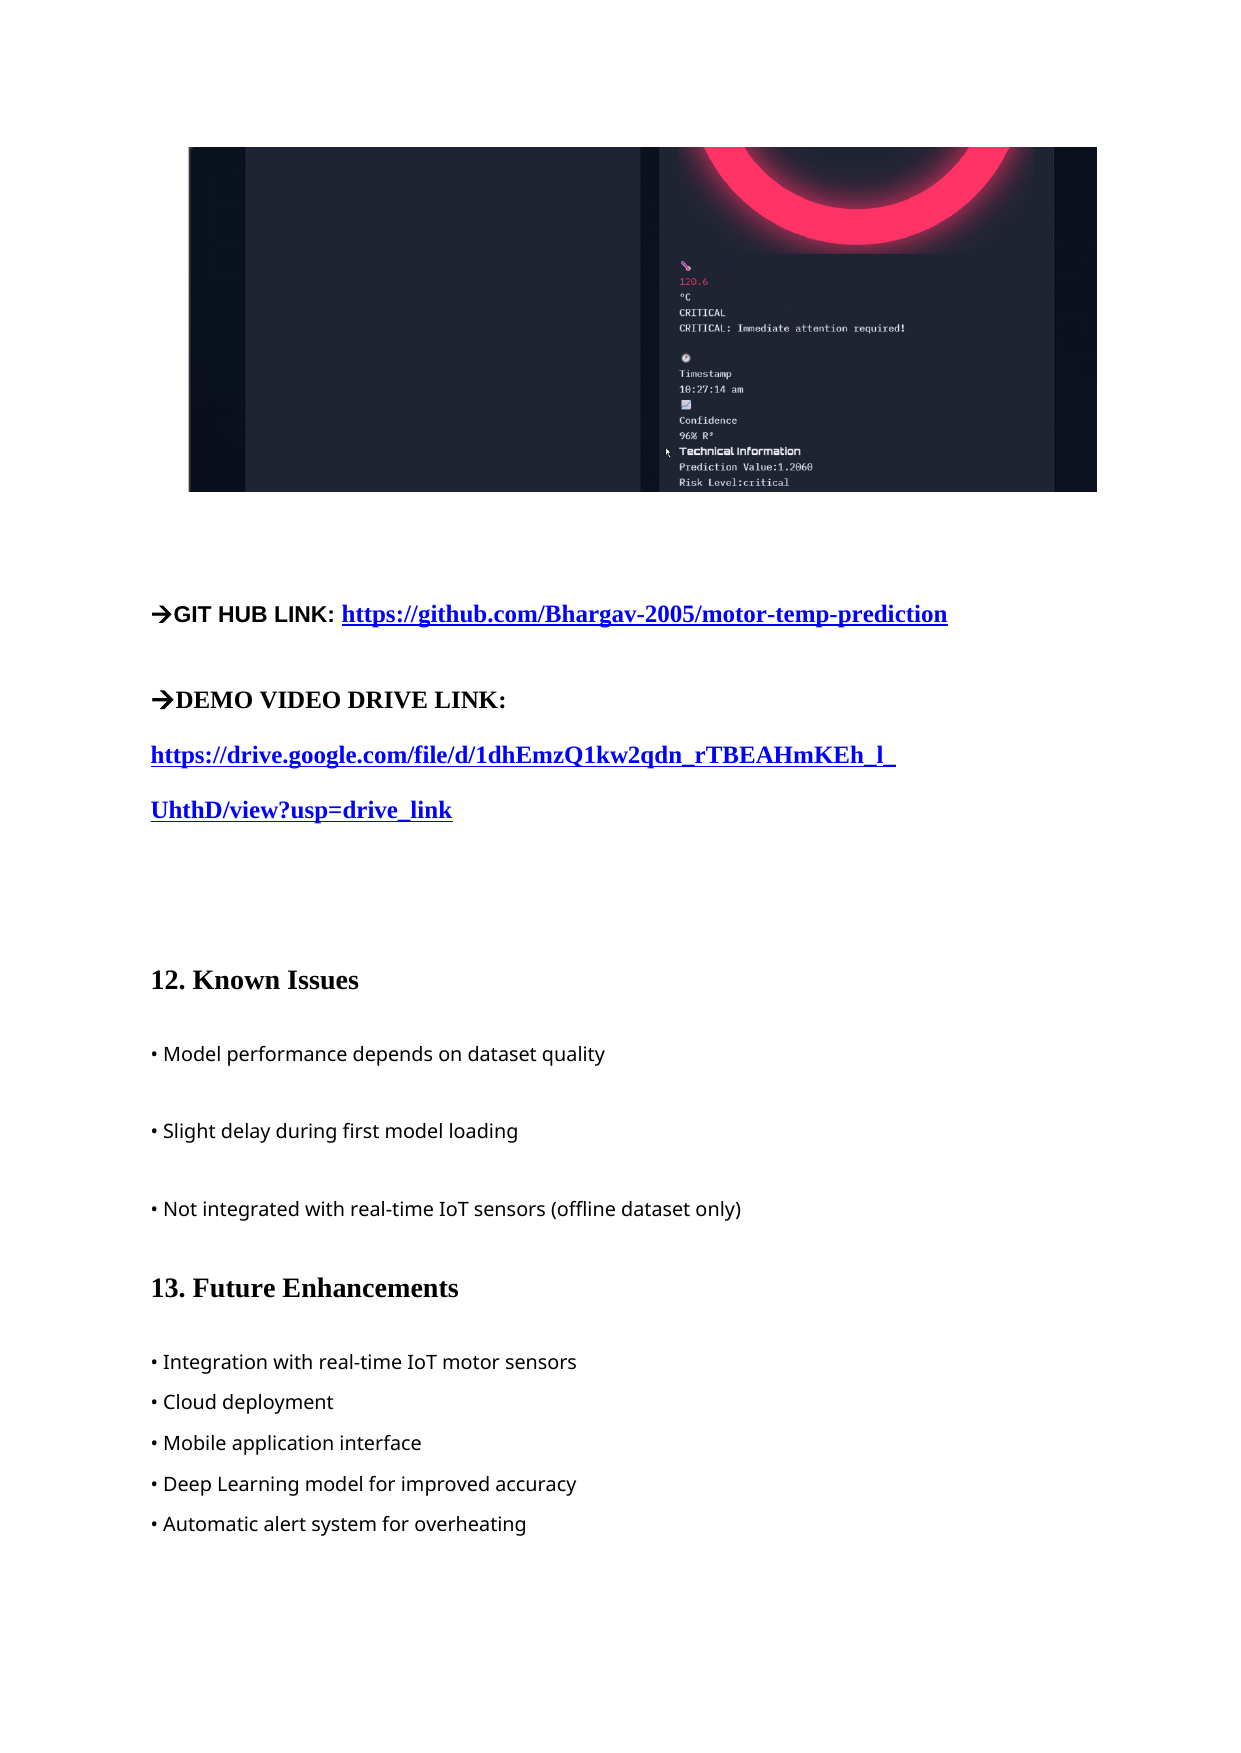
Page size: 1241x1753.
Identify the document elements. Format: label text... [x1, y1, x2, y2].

text 12. Known Issues [150, 963, 907, 996]
text GIT HUB LINK: https://github.com/Bhargav-2005/motor-temp-prediction [150, 599, 1059, 628]
picture [188, 147, 1097, 492]
text • Integration with real-time IoT motor sensors • Cloud deployment • Mobile application interface • Deep Learning model for improved accuracy • Automatic alert system for overheating [150, 1340, 1060, 1543]
text DEMO VIDEO DRIVE LINK: https://drive.google.com/file/d/1dhEmzQ1kw2qdn_rTBEAHmKEh_l_UhthD/view?usp=drive_link [150, 685, 907, 824]
text • Model performance depends on dataset quality • Slight delay during first model loading • Not integrated with real-time IoT sensors (offline dataset only) [150, 1032, 1038, 1228]
text 13. Future Enhancements [150, 1272, 1038, 1304]
